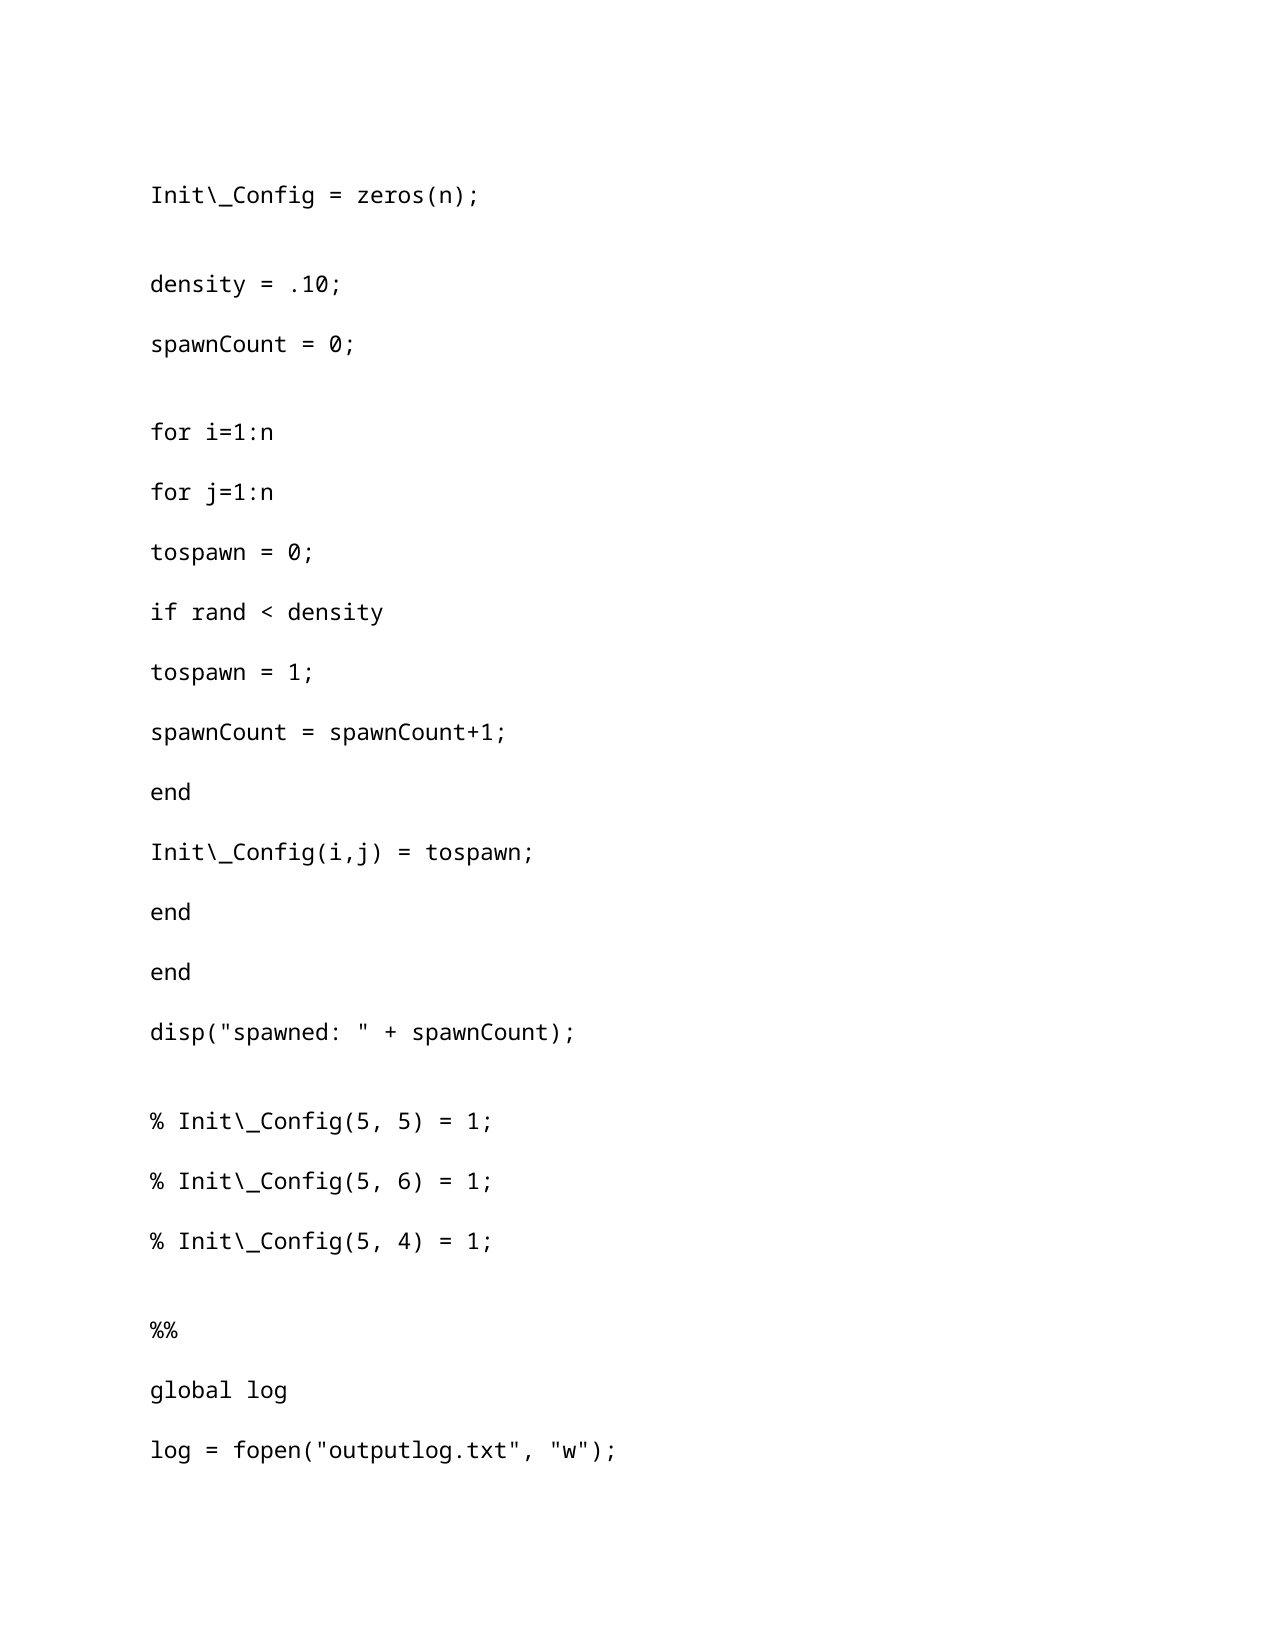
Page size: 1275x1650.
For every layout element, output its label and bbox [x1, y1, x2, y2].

text [150, 150, 1125, 1494]
